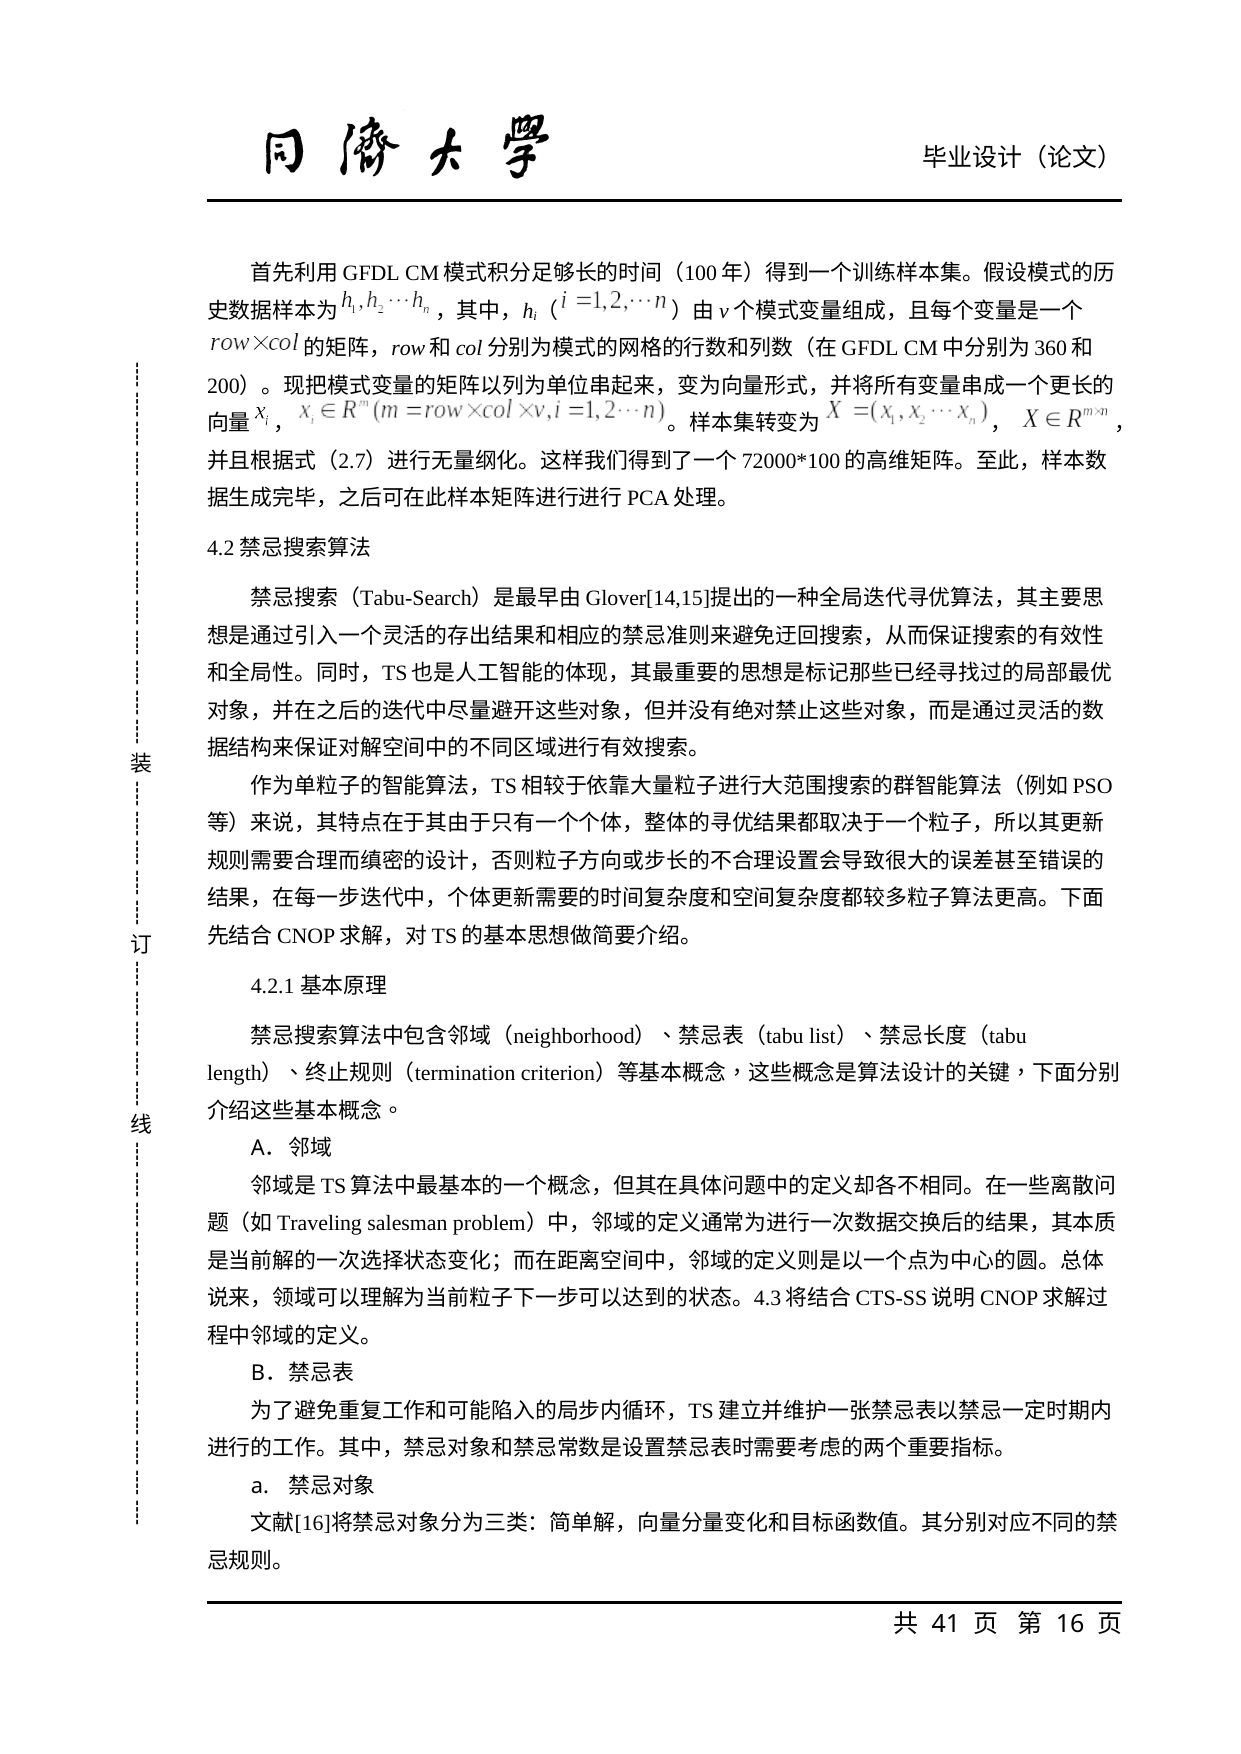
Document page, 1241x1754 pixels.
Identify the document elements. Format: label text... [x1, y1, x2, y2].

text 邻域是TS算法中最基本的一个概念，但其在具体问题中的定义却各不相同。在一些离散问题（如Traveling salesman problem）中，邻域的定义通常为进行一次数据交换后的结果，其本质是当前解的一次选择状态变化；而在距离空间中，邻域的定义则是以一个点为中心的圆。总体说来，领域可以理解为当前粒子下一步可以达到的状态。4.3将结合CTS-SS说明CNOP求解过程中邻域的定义。 [207, 1163, 1122, 1351]
list 邻域 [251, 1126, 1122, 1163]
text 禁忌搜索算法中包含邻域（neighborhood）、禁忌表（tabu list）、禁忌长度（tabu length）、终止规则（termination criterion）等基本概念，这些概念是算法设计的关键，下面分别介绍这些基本概念。 [207, 1013, 1122, 1126]
text 作为单粒子的智能算法，TS相较于依靠大量粒子进行大范围搜索的群智能算法（例如PSO等）来说，其特点在于其由于只有一个个体，整体的寻优结果都取决于一个粒子，所以其更新规则需要合理而缜密的设计，否则粒子方向或步长的不合理设置会导致很大的误差甚至错误的结果，在每一步迭代中，个体更新需要的时间复杂度和空间复杂度都较多粒子算法更高。下面先结合CNOP求解，对TS的基本思想做简要介绍。 [207, 763, 1122, 951]
text 首先利用GFDL CM模式积分足够长的时间（100年）得到一个训练样本集。假设模式的历史数据样本为，其中，hi（）由v个模式变量组成，且每个变量是一个的矩阵，row和col分别为模式的网格的行数和列数（在GFDL CM中分别为360和200）。现把模式变量的矩阵以列为单位串起来，变为向量形式，并将所有变量串成一个更长的向量，。样本集转变为， ，并且根据式（2.7）进行无量纲化。这样我们得到了一个72000*100的高维矩阵。至此，样本数据生成完毕，之后可在此样本矩阵进行进行PCA处理。 [207, 251, 1122, 513]
text 文献[16]将禁忌对象分为三类：简单解，向量分量变化和目标函数值。其分别对应不同的禁忌规则。 [207, 1501, 1122, 1576]
subtitle 4.2.1 基本原理 [207, 963, 1122, 1001]
text 禁忌搜索（Tabu-Search）是最早由Glover[14,15]提出的一种全局迭代寻优算法，其主要思想是通过引入一个灵活的存出结果和相应的禁忌准则来避免迂回搜索，从而保证搜索的有效性和全局性。同时，TS也是人工智能的体现，其最重要的思想是标记那些已经寻找过的局部最优对象，并在之后的迭代中尽量避开这些对象，但并没有绝对禁止这些对象，而是通过灵活的数据结构来保证对解空间中的不同区域进行有效搜索。 [207, 576, 1122, 763]
text 为了避免重复工作和可能陷入的局步内循环，TS建立并维护一张禁忌表以禁忌一定时期内进行的工作。其中，禁忌对象和禁忌常数是设置禁忌表时需要考虑的两个重要指标。 [207, 1388, 1122, 1463]
list 禁忌表 [251, 1351, 1122, 1388]
subtitle 4.2 禁忌搜索算法 [207, 526, 1122, 563]
list 禁忌对象 [251, 1463, 1122, 1501]
picture [244, 106, 567, 185]
